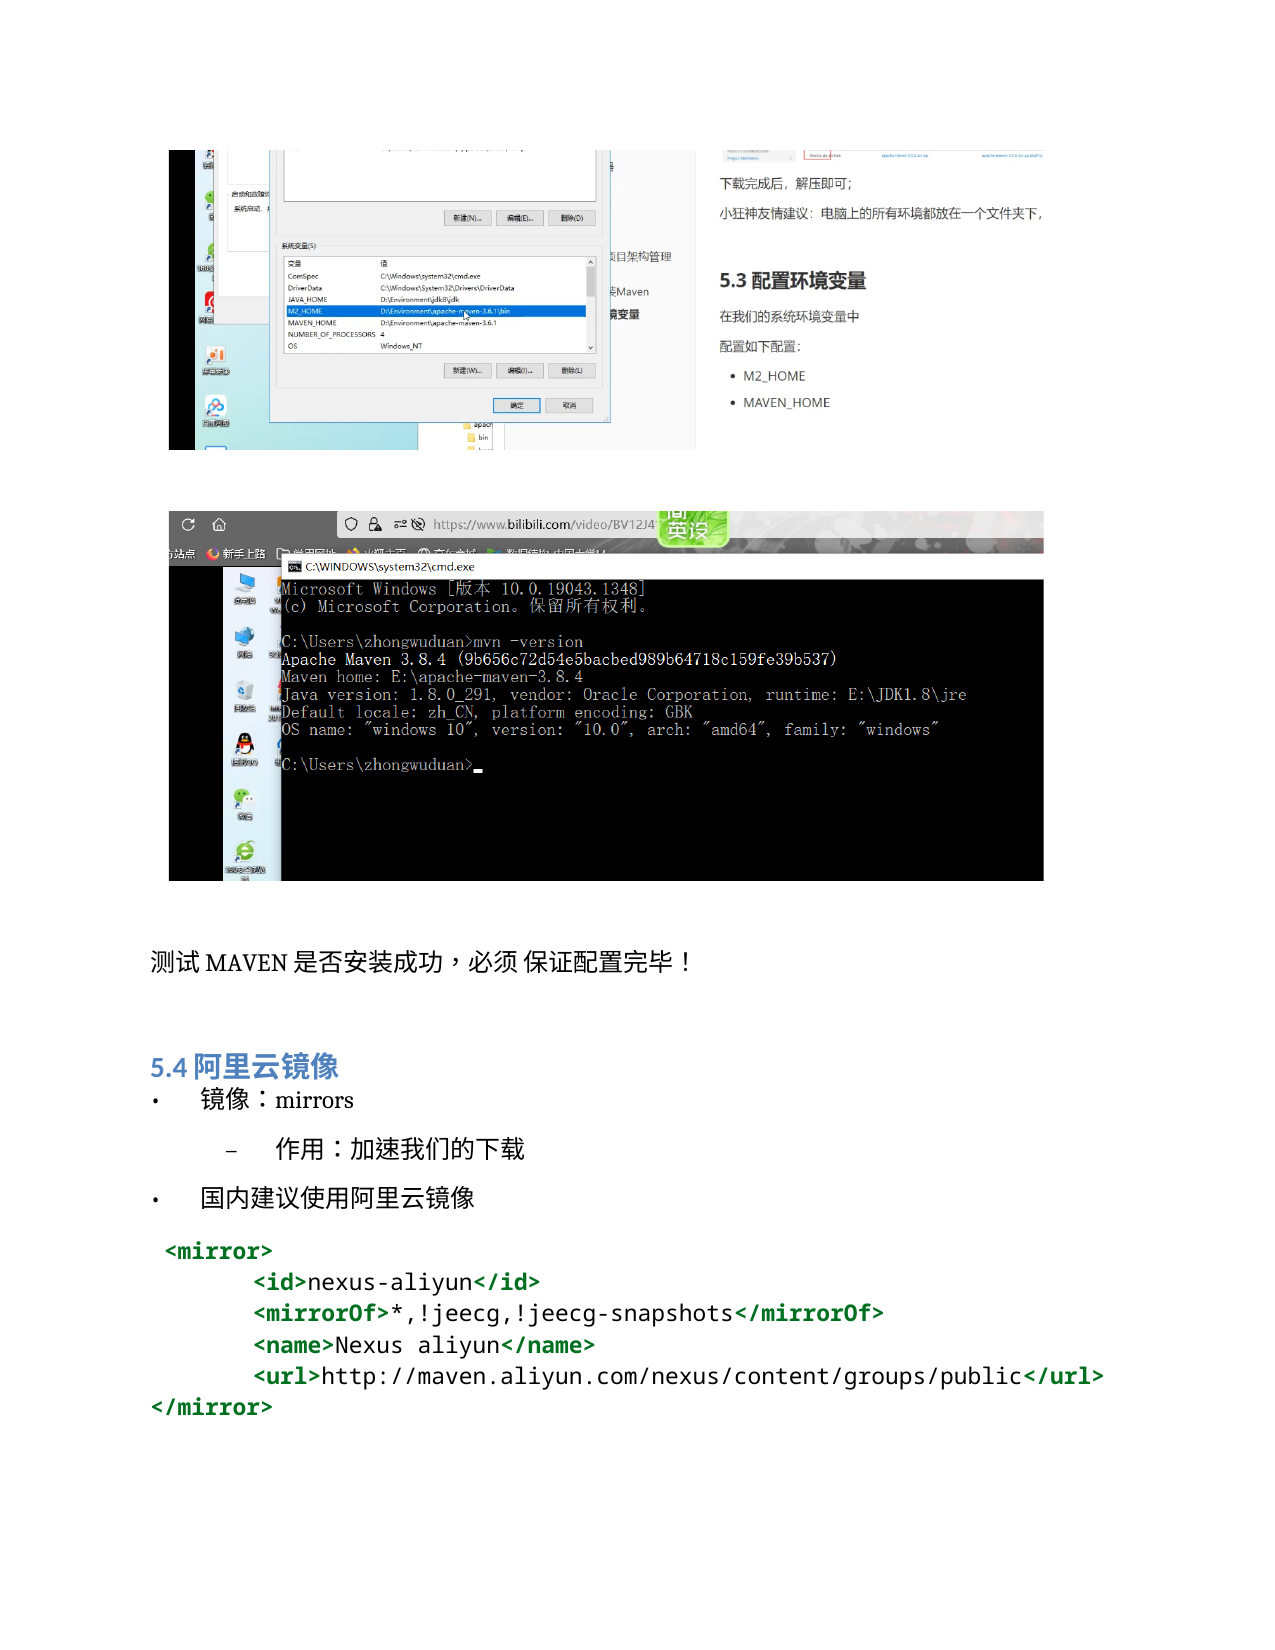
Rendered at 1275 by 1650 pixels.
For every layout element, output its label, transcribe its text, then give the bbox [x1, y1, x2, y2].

text 测试MAVEN是否安装成功，必须 保证配置完毕！ [150, 949, 1125, 978]
picture [168, 511, 1044, 881]
list 镜像：mirrors [150, 1086, 1125, 1115]
subtitle 5.4阿里云镜像 [150, 1046, 1125, 1086]
text <mirror> <id>nexus-aliyun</id> <mirrorOf>*,!jeecg,!jeecg-snapshots</mirrorOf> <name>Nexus aliyun</name> <url>http://maven.aliyun.com/nexus/content/groups/public</url> </mirror> [150, 1235, 1125, 1422]
list 作用：加速我们的下载 [225, 1136, 1125, 1164]
list 国内建议使用阿里云镜像 [150, 1185, 1125, 1214]
picture [168, 150, 1044, 450]
